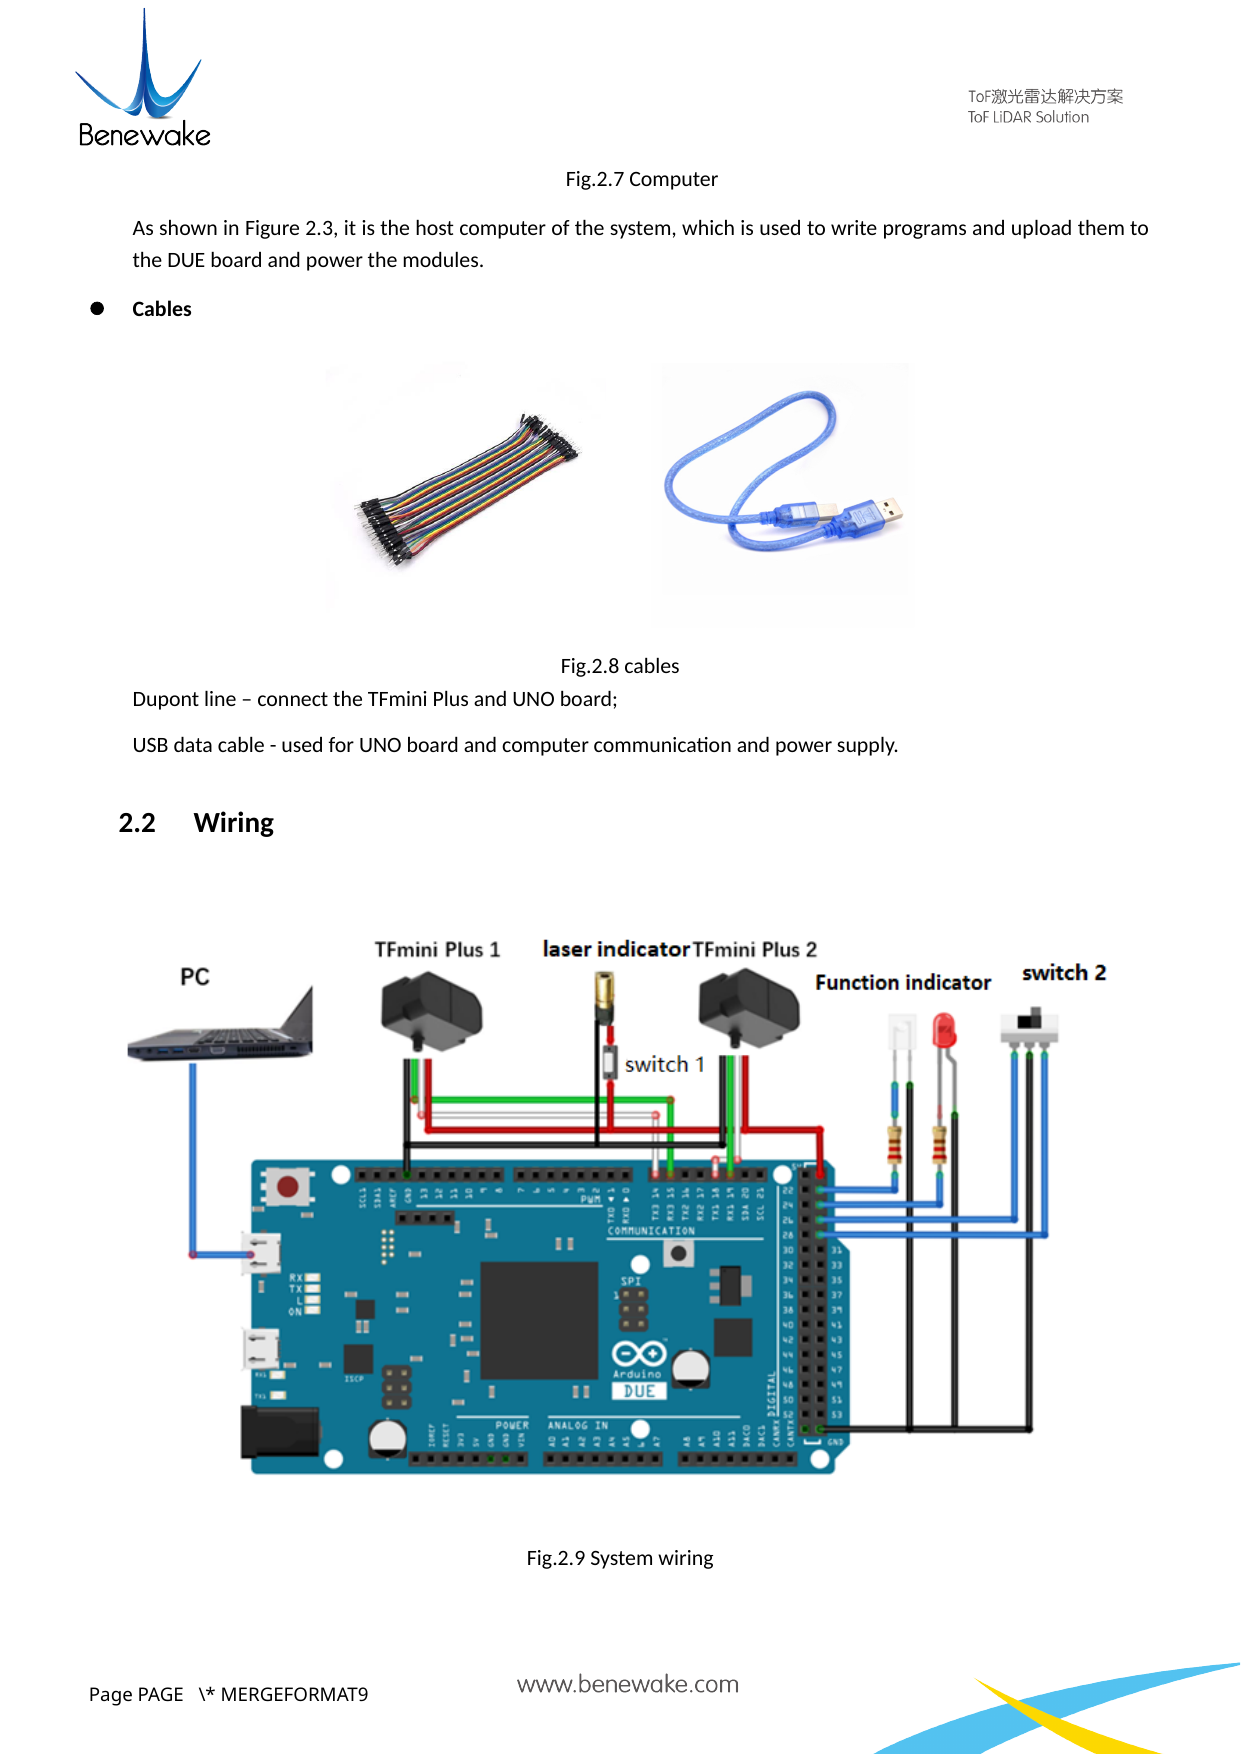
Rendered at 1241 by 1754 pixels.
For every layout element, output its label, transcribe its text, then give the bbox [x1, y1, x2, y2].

picture [114, 907, 1126, 1494]
subtitle Wiring [118, 790, 1152, 855]
text Fig.2.8 cables [89, 649, 1152, 682]
list Fig.2.7 Computer [132, 162, 1152, 194]
picture [1, 3, 1241, 149]
list Cables [89, 292, 1152, 324]
text USB data cable - used for UNO board and computer communication and power supply. [132, 728, 1152, 760]
text As shown in Figure 2.3, it is the host computer of the system, which is used to write programs and upload them to the DUE board and power the modules. [132, 211, 1152, 276]
picture [650, 363, 915, 628]
picture [0, 1626, 1241, 1754]
text Dupont line – connect the TFmini Plus and UNO board; [132, 682, 1152, 714]
picture [325, 346, 607, 628]
text Fig.2.9 System wiring [89, 1542, 1152, 1574]
